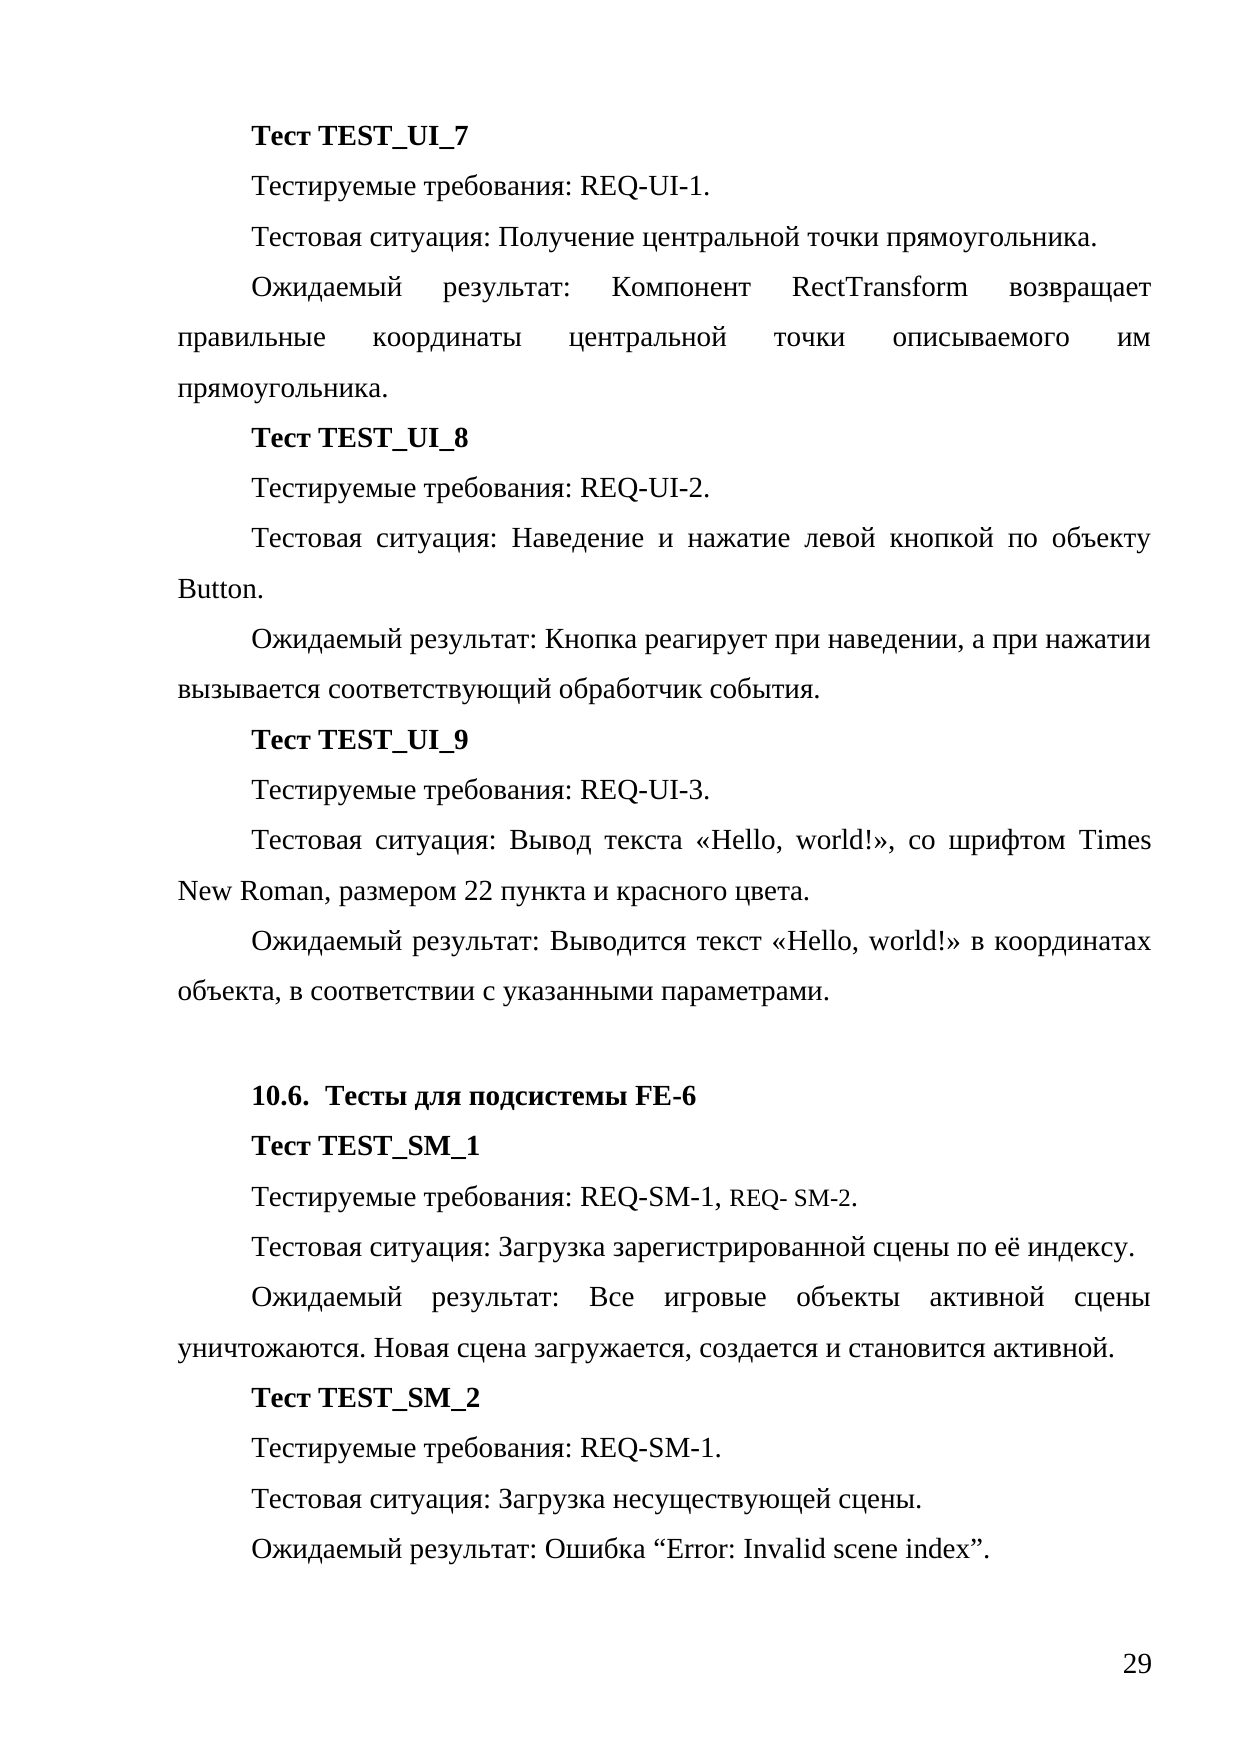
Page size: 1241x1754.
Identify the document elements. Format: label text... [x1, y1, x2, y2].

text Ожидаемый результат: Выводится текст «Hello, world!» в координатах объекта, в соответствии с указанными параметрами. [177, 923, 1152, 1007]
text Тестируемые требования: REQ-UI-2. [177, 470, 1152, 504]
text Тестируемые требования: REQ-SM-1. [177, 1430, 1152, 1464]
text Тестовая ситуация: Загрузка зарегистрированной сцены по её индексу. [177, 1229, 1152, 1263]
text Тест TEST_UI_7 [177, 118, 1152, 152]
text Тестируемые требования: REQ-SM-1, REQ- SM-2. [177, 1179, 1152, 1212]
text Ожидаемый результат: Все игровые объекты активной сцены уничтожаются. Новая сцена загружается, создается и становится активной. [177, 1279, 1152, 1363]
text Тестовая ситуация: Получение центральной точки прямоугольника. [177, 219, 1152, 252]
text Ожидаемый результат: Компонент RectTransform возвращает правильные координаты центральной точки описываемого им прямоугольника. [177, 269, 1152, 403]
text Тестируемые требования: REQ-UI-1. [177, 168, 1152, 202]
text Тестовая ситуация: Наведение и нажатие левой кнопкой по объекту Button. [177, 521, 1152, 604]
text Тест TEST_SM_2 [177, 1380, 1152, 1414]
text Ожидаемый результат: Кнопка реагирует при наведении, а при нажатии вызывается соответствующий обработчик события. [177, 621, 1152, 705]
text Тестовая ситуация: Вывод текста «Hello, world!», со шрифтом Times New Roman, размером 22 пункта и красного цвета. [177, 822, 1152, 906]
text Тест TEST_UI_9 [177, 722, 1152, 755]
text Тест TEST_SM_1 [177, 1128, 1152, 1162]
subtitle Тесты для подсистемы FE-6 [177, 1078, 1152, 1112]
text Тестовая ситуация: Загрузка несуществующей сцены. [177, 1481, 1152, 1514]
text Ожидаемый результат: Ошибка “Error: Invalid scene index”. [177, 1531, 1152, 1564]
text Тестируемые требования: REQ-UI-3. [177, 772, 1152, 806]
text Тест TEST_UI_8 [177, 420, 1152, 453]
